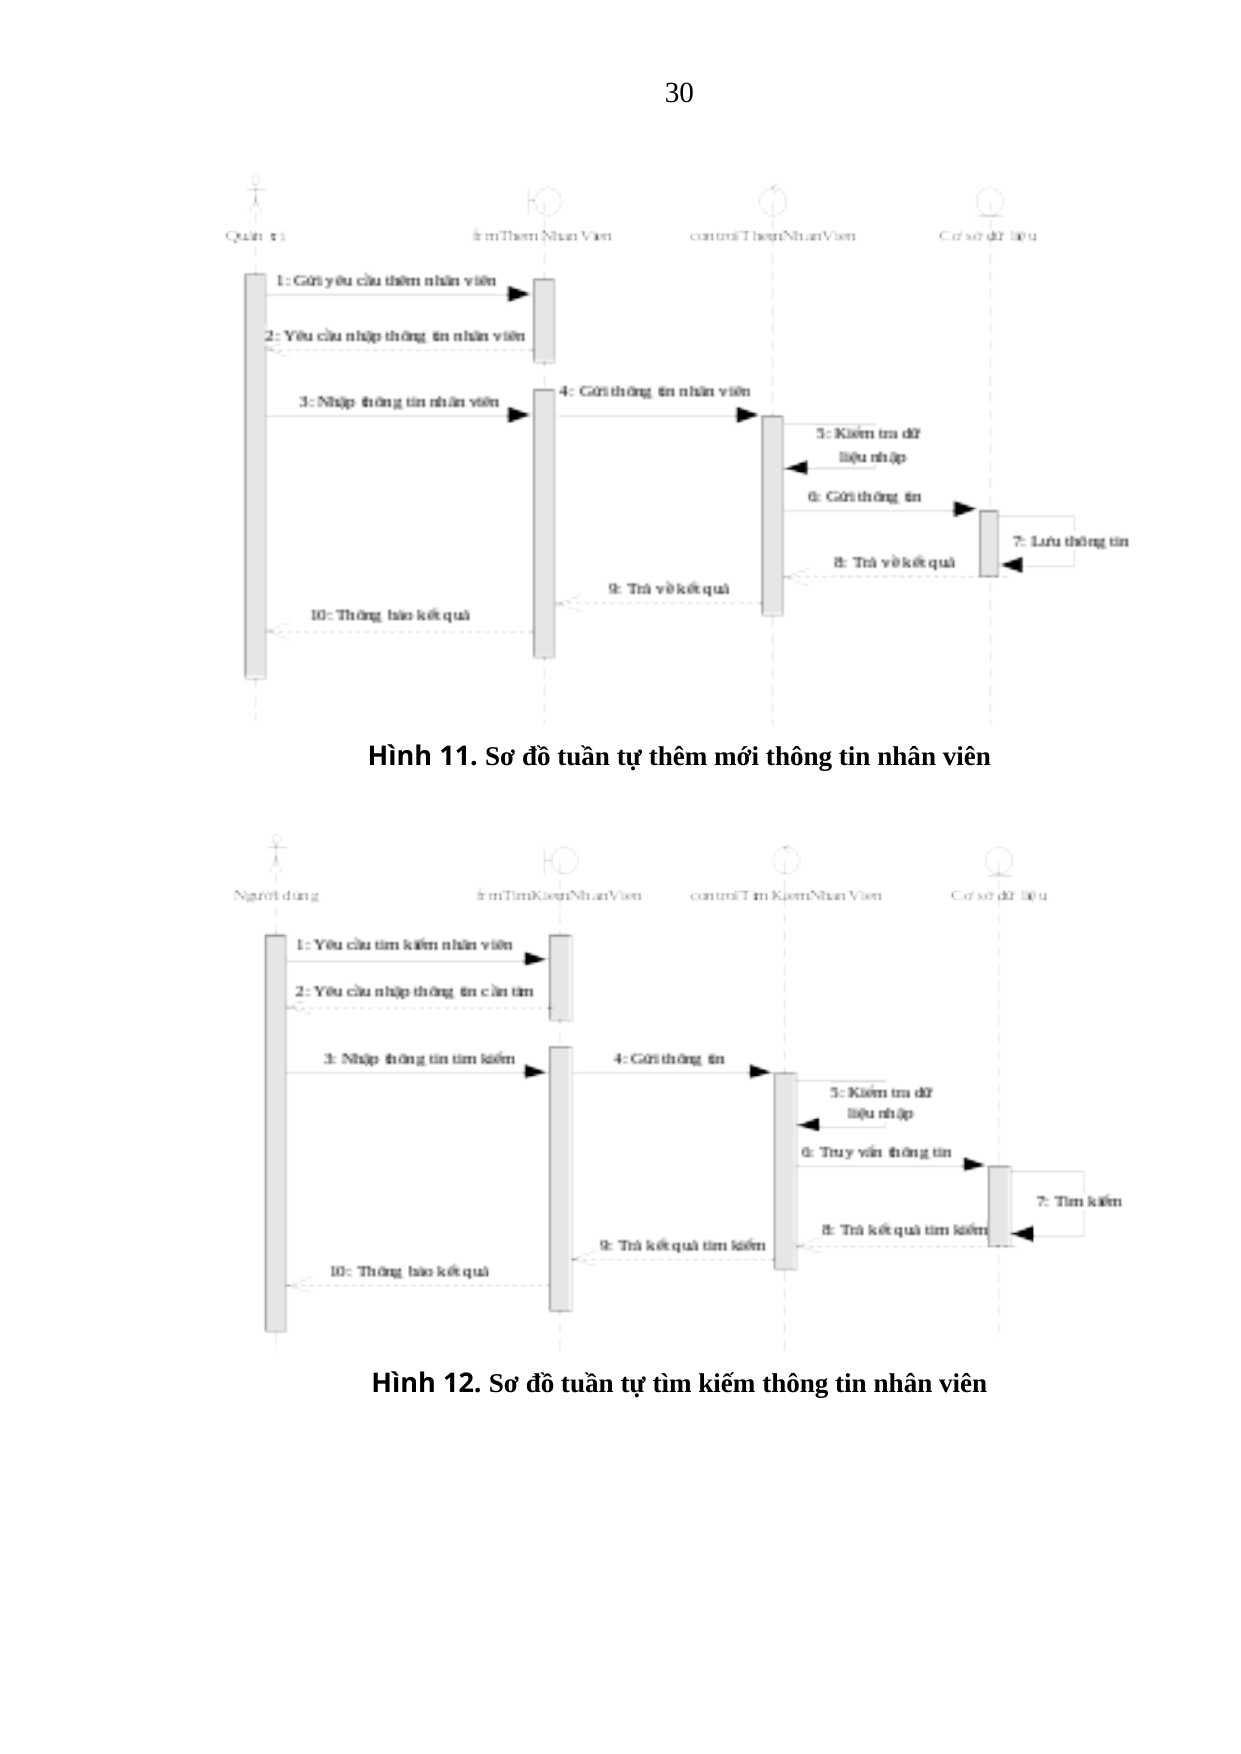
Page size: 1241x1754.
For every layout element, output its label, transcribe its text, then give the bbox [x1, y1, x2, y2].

list Sơ đồ tuần tự tìm kiếm thông tin nhân viên [207, 1363, 1152, 1400]
list Sơ đồ tuần tự thêm mới thông tin nhân viên [207, 737, 1152, 774]
